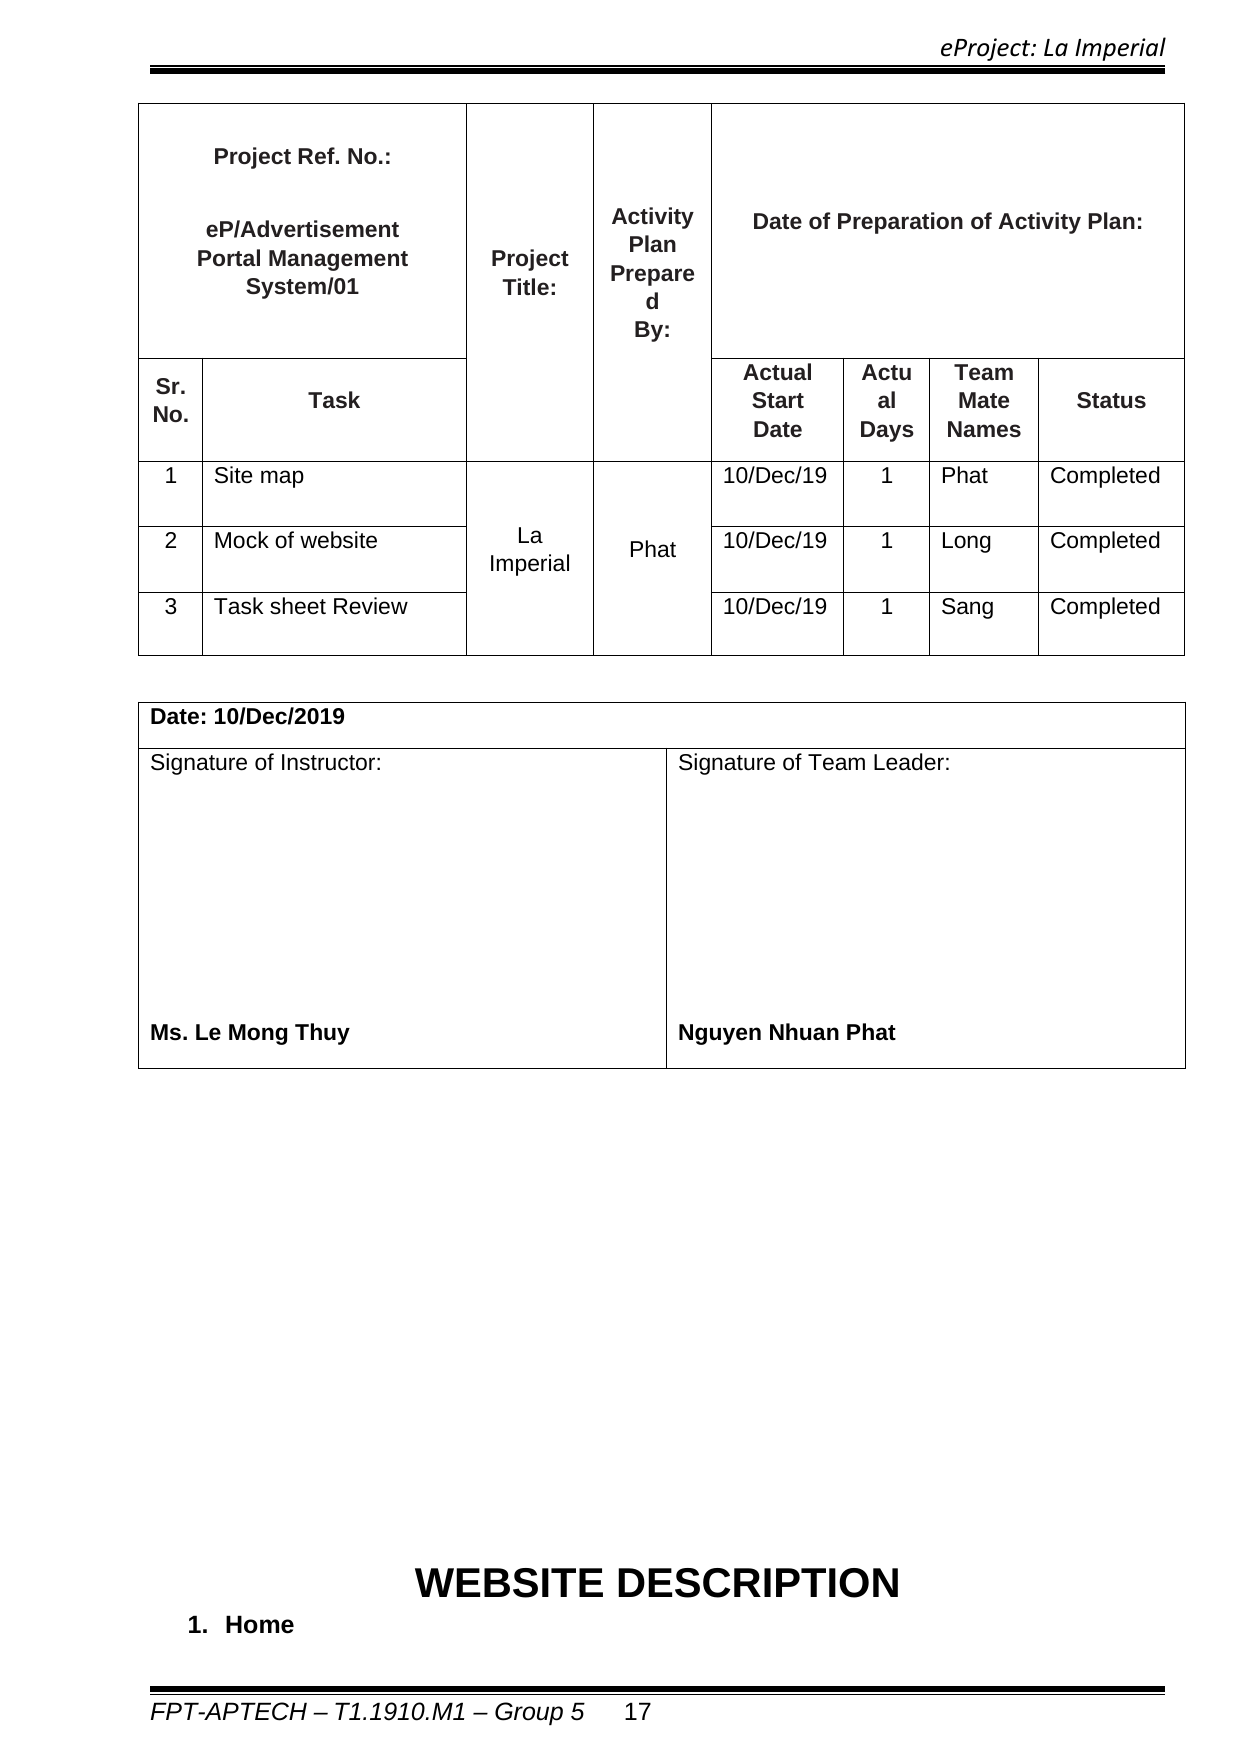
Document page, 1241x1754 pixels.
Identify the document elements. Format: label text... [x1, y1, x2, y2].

table_cell Signature of Instructor: Ms. Le Mong Thuy [139, 749, 666, 1068]
table_cell 1 [844, 593, 929, 655]
table_cell 10/Dec/19 [712, 527, 843, 592]
table_cell Task sheet Review [203, 593, 466, 655]
table_cell Completed [1039, 593, 1184, 655]
table_cell 1 [139, 462, 202, 526]
table_header Date of Preparation of Activity Plan: [712, 104, 1184, 358]
table_header Project Title: [467, 104, 593, 461]
table_cell 10/Dec/19 [712, 462, 843, 526]
table_cell Task [203, 359, 466, 461]
table_cell Completed [1039, 462, 1184, 526]
table_cell Sr.No. [139, 359, 202, 461]
table_cell Phat [930, 462, 1038, 526]
table_cell 10/Dec/19 [712, 593, 843, 655]
table_cell Mock of website [203, 527, 466, 592]
table_cell Sang [930, 593, 1038, 655]
table_cell Actual Start Date [712, 359, 843, 461]
table_cell La Imperial [467, 462, 593, 655]
subtitle WEBSITE DESCRIPTION [150, 1559, 1165, 1607]
table_cell Actual Days [844, 359, 929, 461]
table_cell 1 [844, 462, 929, 526]
subtitle Home [187, 1611, 1165, 1639]
table_cell Long [930, 527, 1038, 592]
table_cell Completed [1039, 527, 1184, 592]
table_header Project Ref. No.: eP/Advertisement Portal Management System/01 [139, 104, 466, 358]
table_cell Status [1039, 359, 1184, 461]
table_cell 3 [139, 593, 202, 655]
table_cell Phat [594, 462, 711, 655]
table_cell Site map [203, 462, 466, 526]
table_header Date: 10/Dec/2019 [139, 703, 1185, 748]
table_cell 2 [139, 527, 202, 592]
table_header Activity Plan Prepared By: [594, 104, 711, 461]
table_cell Team Mate Names [930, 359, 1038, 461]
table_cell 1 [844, 527, 929, 592]
table_cell Signature of Team Leader: Nguyen Nhuan Phat [667, 749, 1185, 1068]
